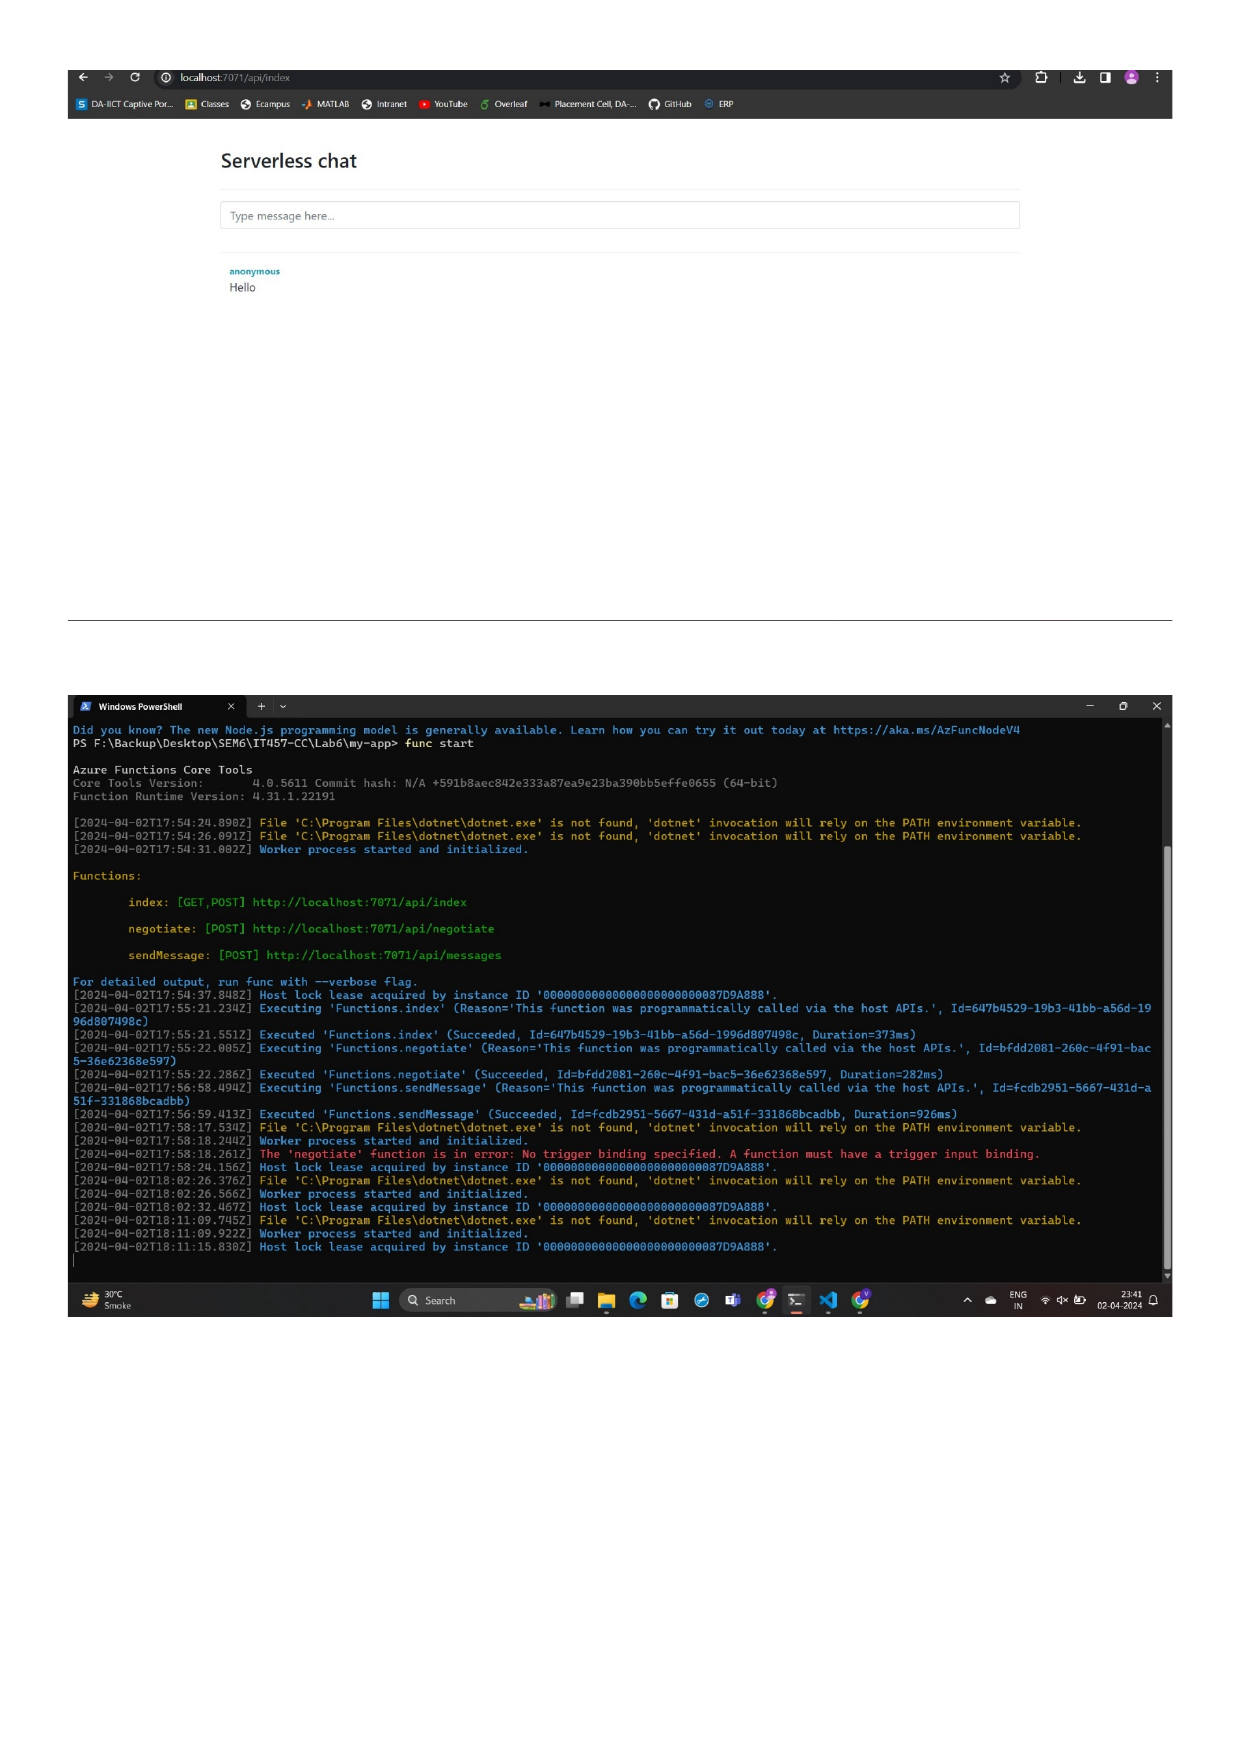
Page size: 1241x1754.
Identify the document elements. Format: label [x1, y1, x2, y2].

picture [67, 70, 1173, 621]
picture [67, 695, 1173, 1317]
